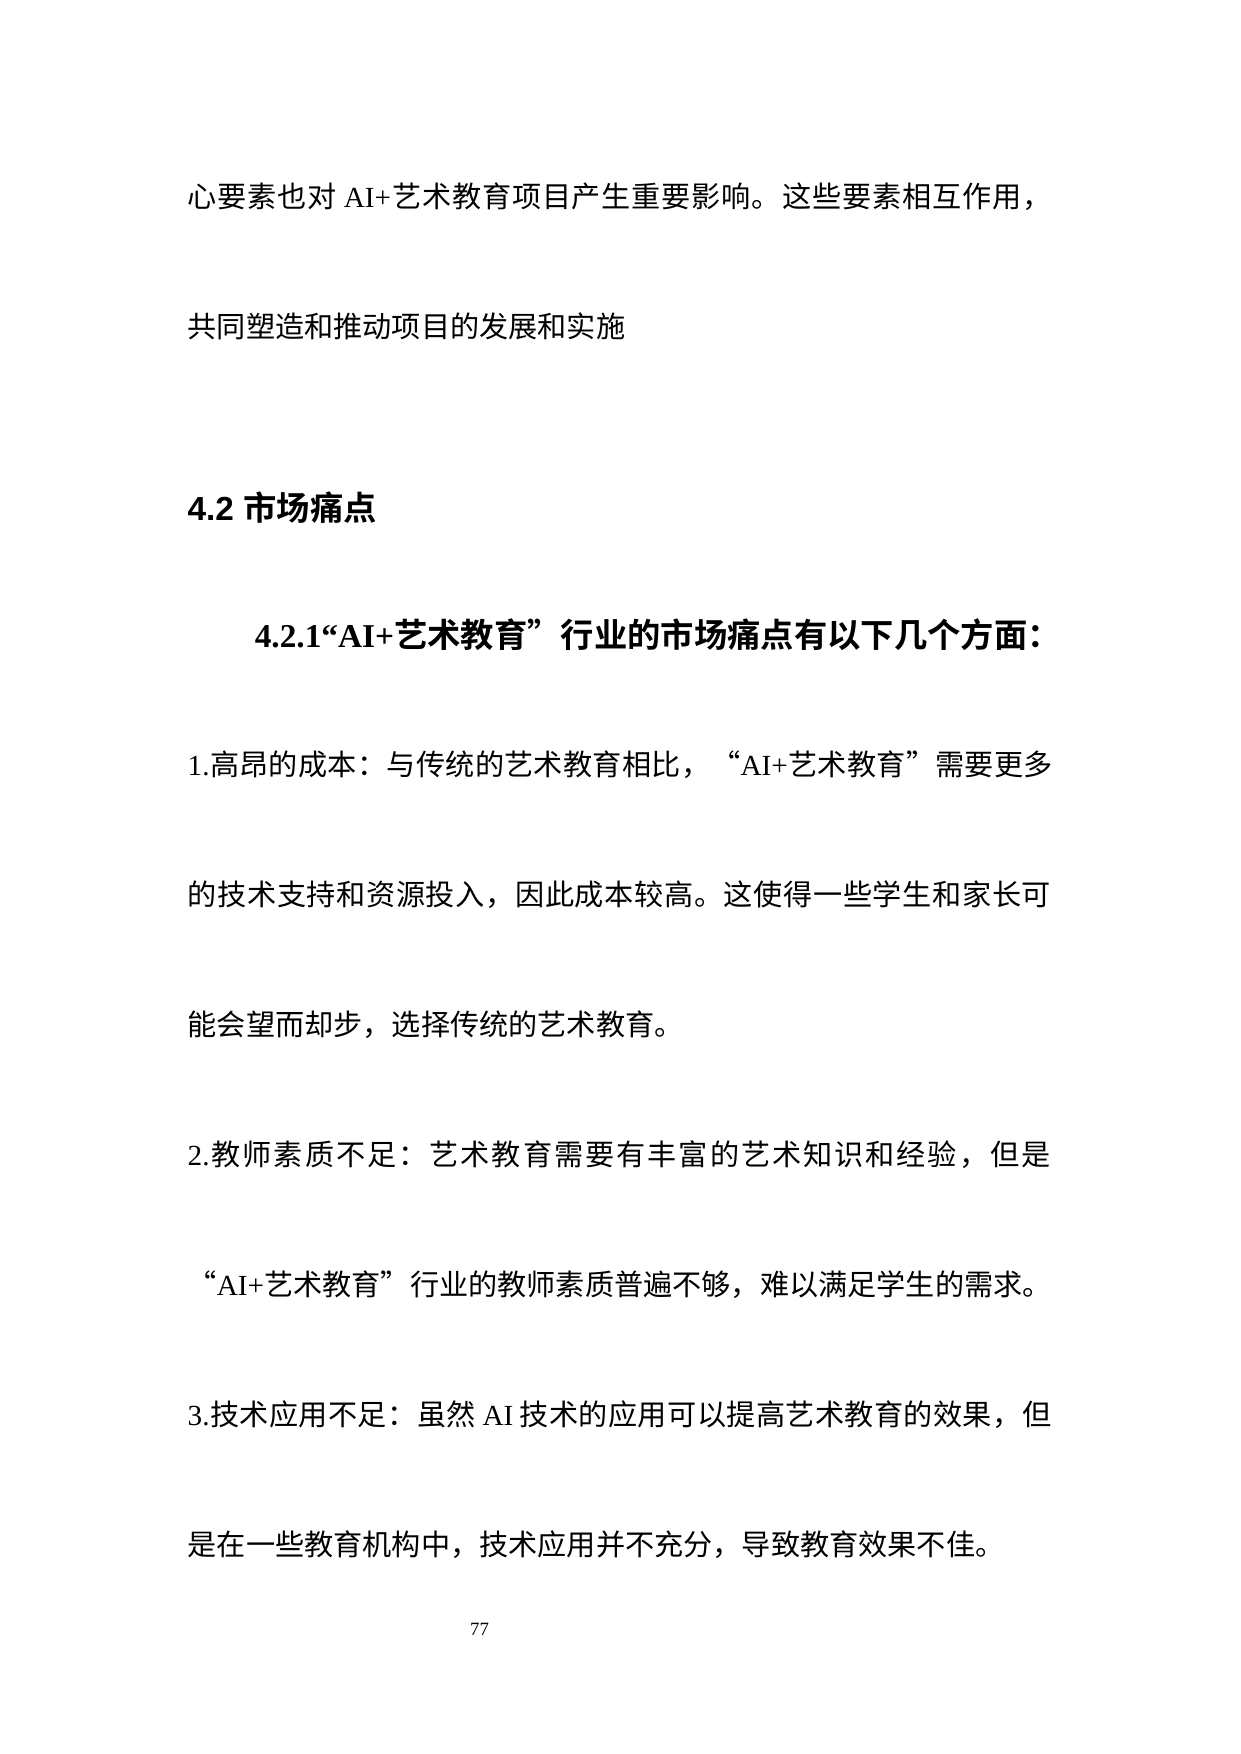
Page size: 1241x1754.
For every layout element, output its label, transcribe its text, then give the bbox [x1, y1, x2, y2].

subtitle 4.2 市场痛点 [187, 473, 1053, 538]
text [187, 162, 1053, 357]
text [187, 600, 1053, 1575]
